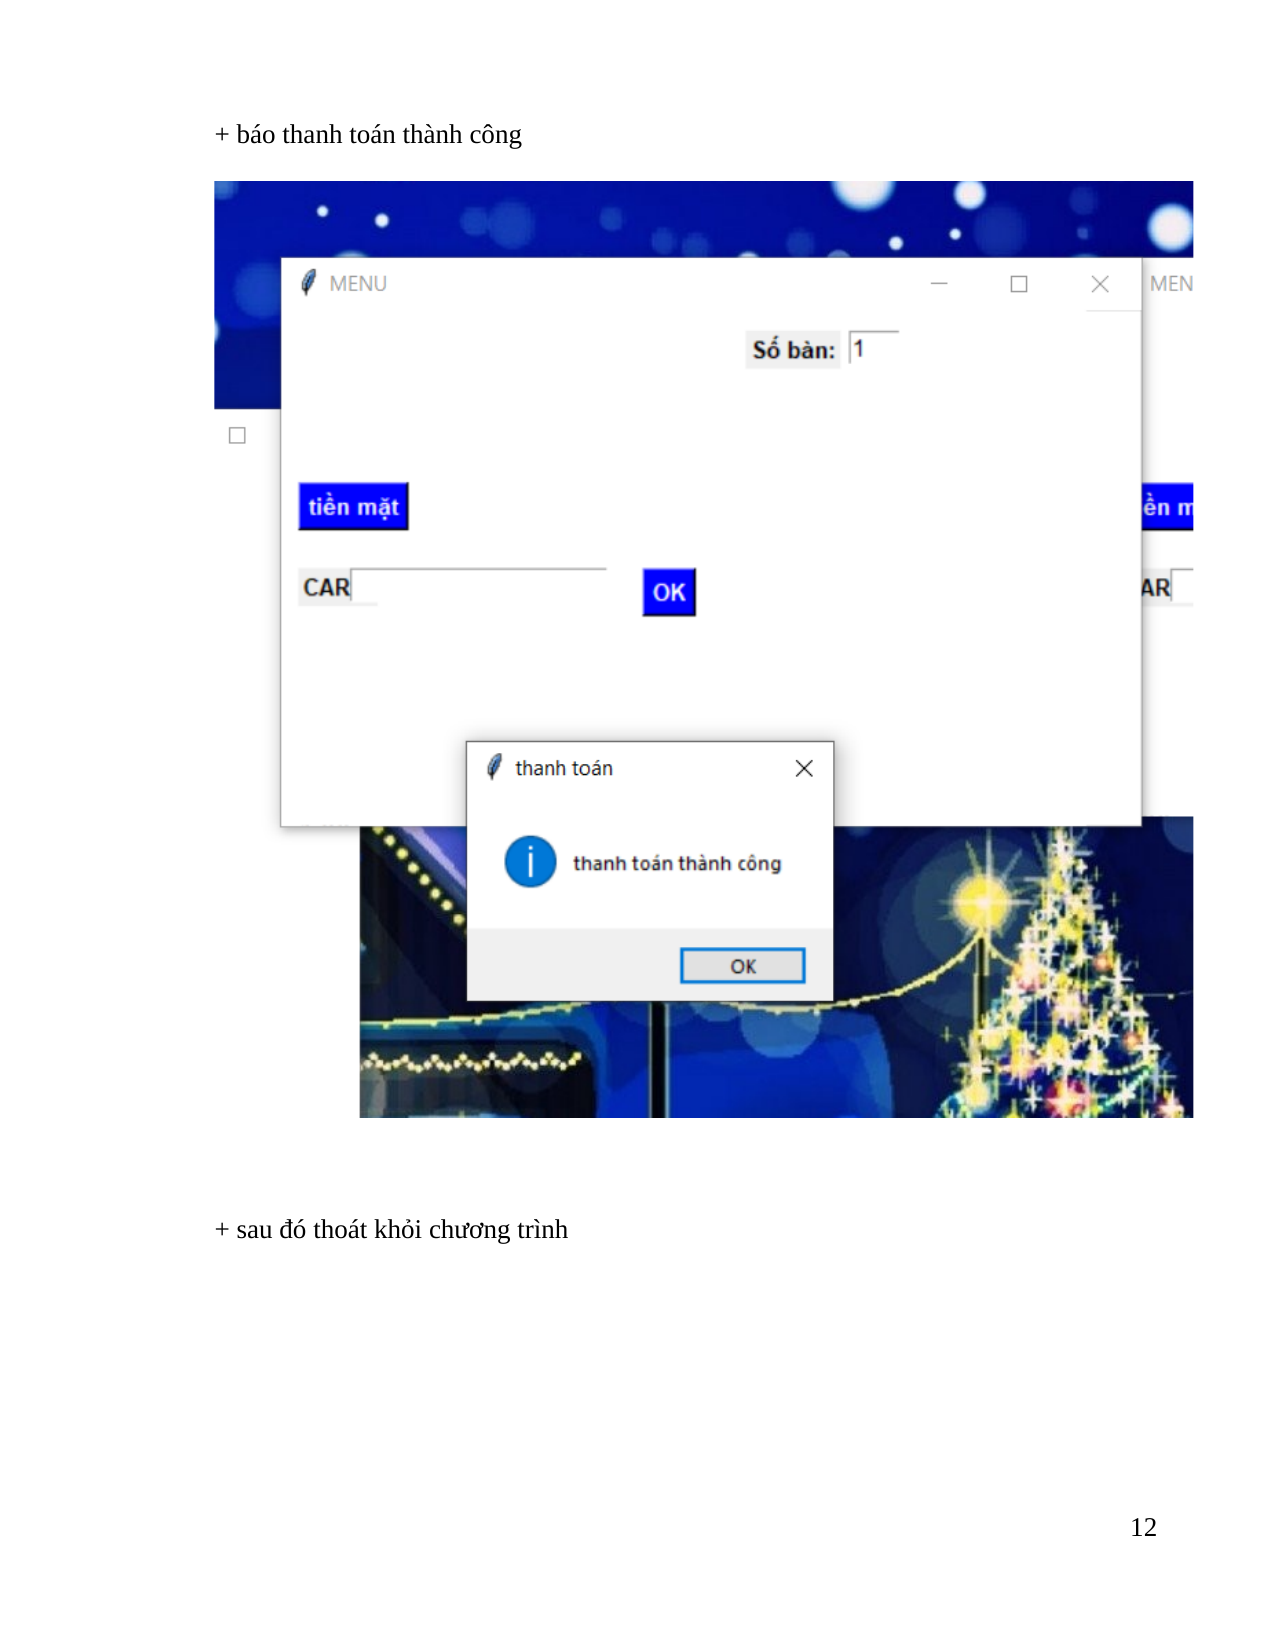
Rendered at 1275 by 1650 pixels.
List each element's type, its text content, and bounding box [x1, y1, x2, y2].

picture [214, 181, 1194, 1118]
text + báo thanh toán thành công [214, 118, 1157, 149]
text + sau đó thoát khỏi chương trình [214, 1213, 1157, 1244]
